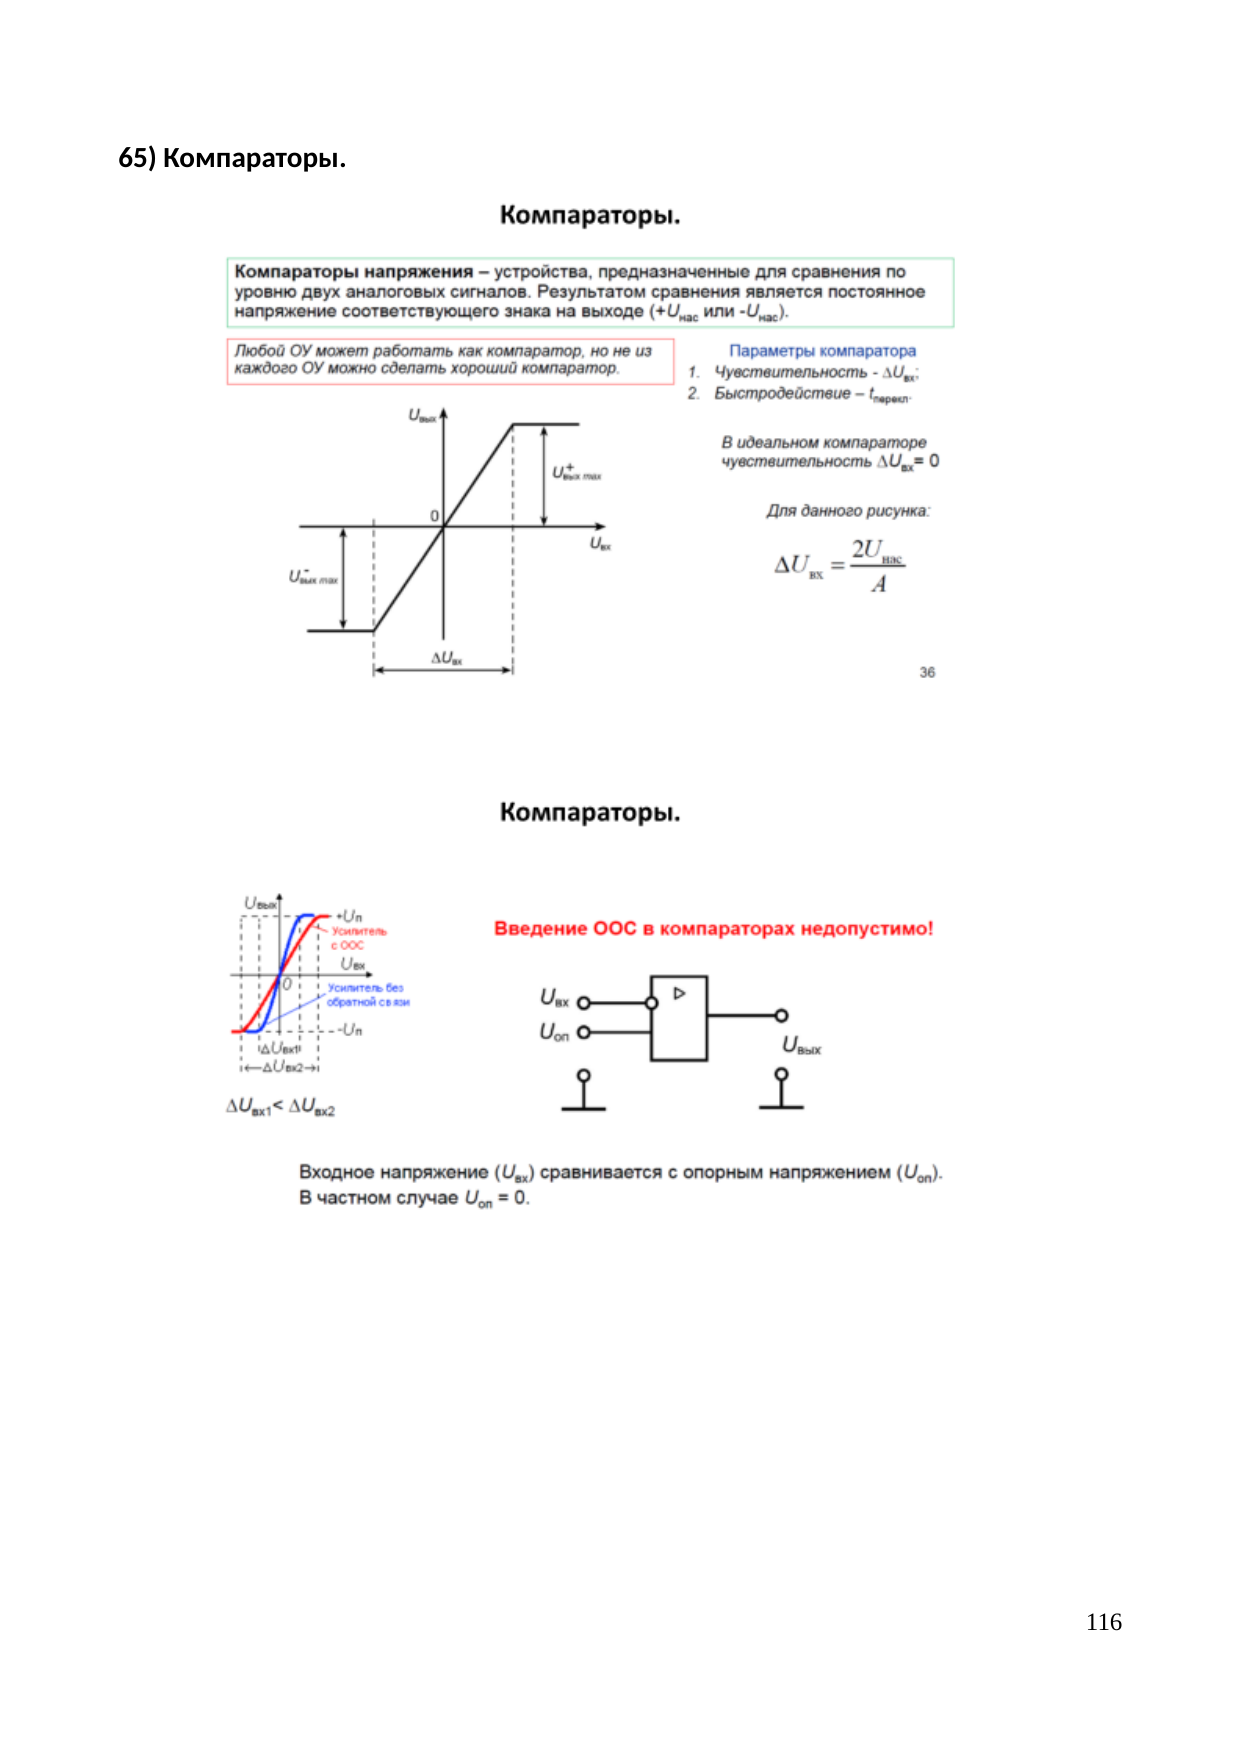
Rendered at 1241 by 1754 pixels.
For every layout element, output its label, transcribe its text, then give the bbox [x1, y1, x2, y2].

subtitle 65) Компараторы. [118, 139, 1122, 174]
picture [213, 187, 1027, 1233]
